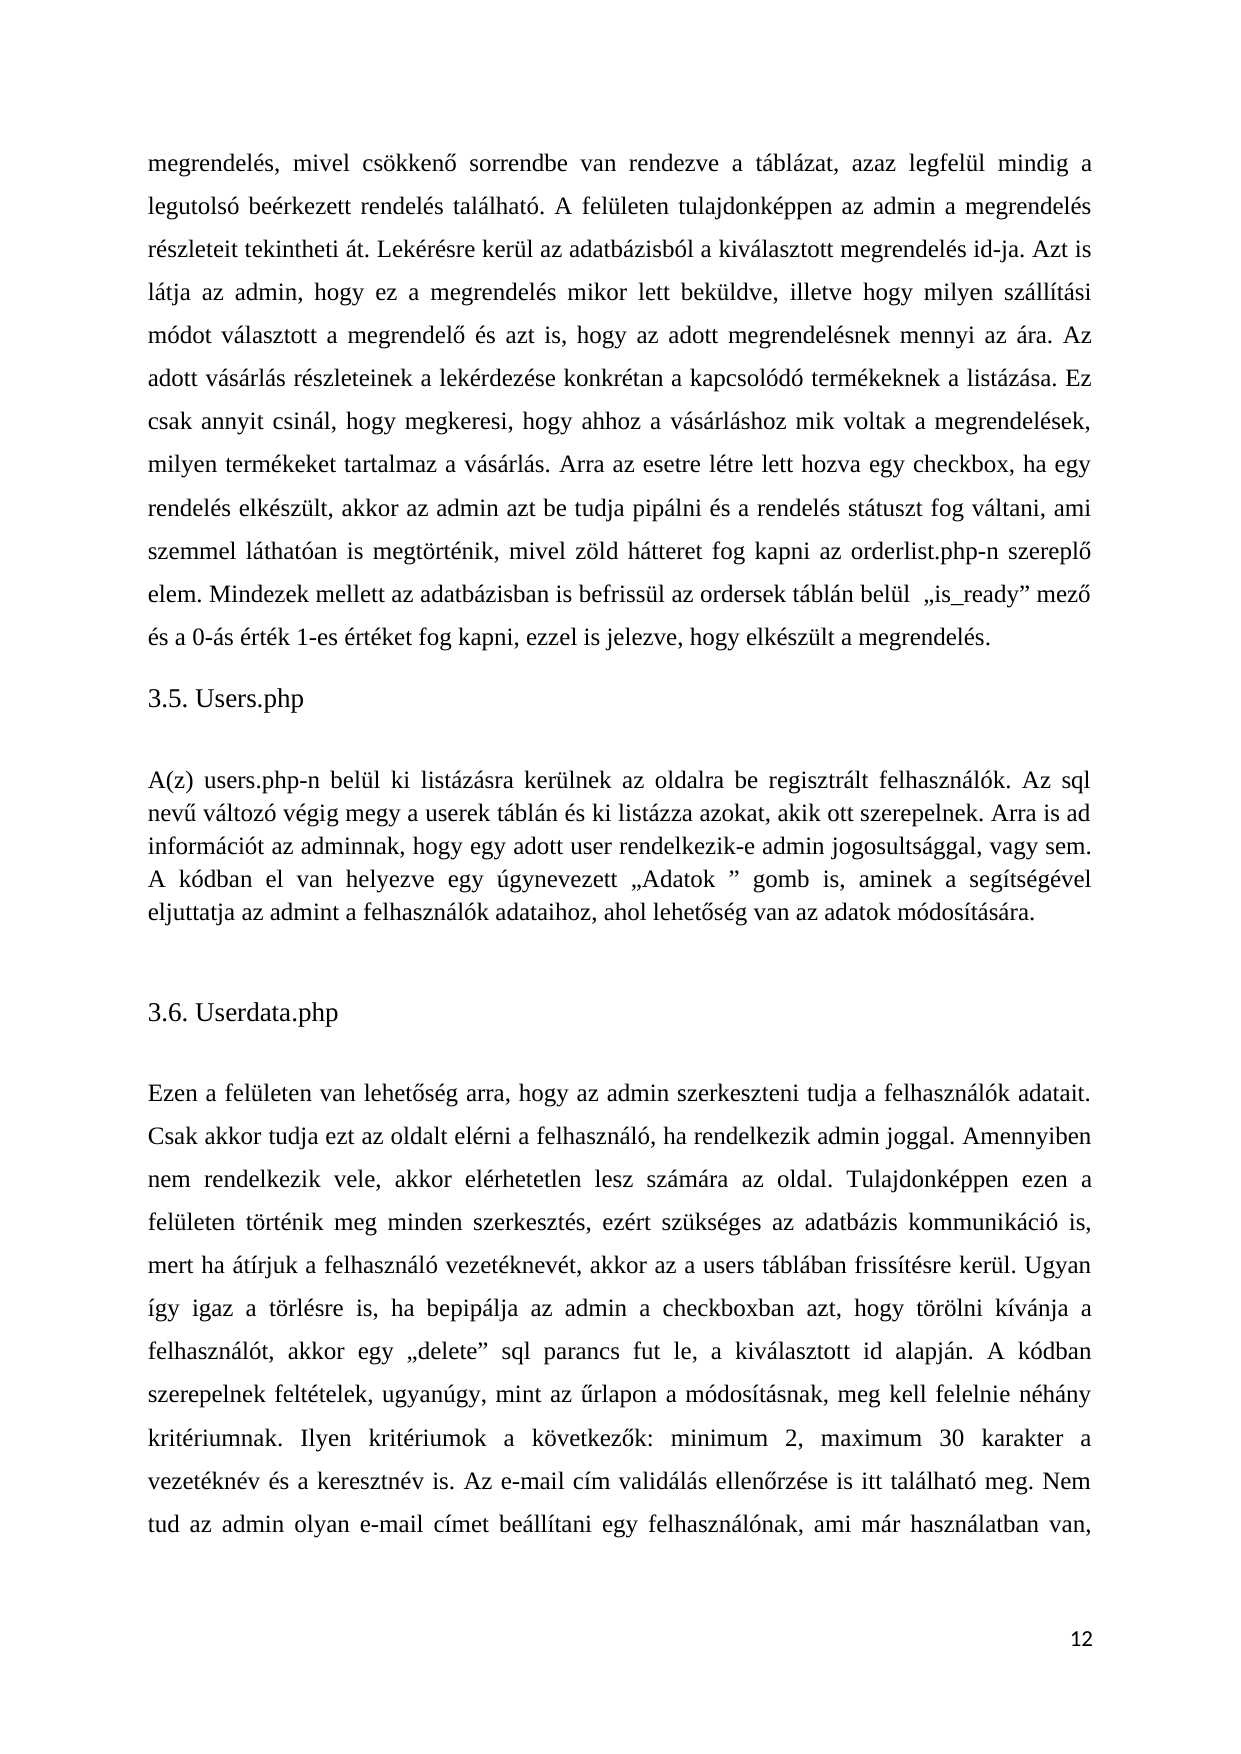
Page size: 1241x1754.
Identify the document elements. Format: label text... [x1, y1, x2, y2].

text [148, 148, 1093, 651]
text A(z) users.php-n belül ki listázásra kerülnek az oldalra be regisztrált felhasználók. Az sql nevű változó végig megy a userek táblán és ki listázza azokat, akik ott szerepelnek. Arra is ad információt az adminnak, hogy egy adott user rendelkezik-e admin jogosultsággal, vagy sem. A kódban el van helyezve egy úgynevezett „Adatok ” gomb is, aminek a segítségével eljuttatja az admint a felhasználók adataihoz, ahol lehetőség van az adatok módosítására. [148, 765, 1093, 926]
subtitle 3.6. Userdata.php [148, 996, 1093, 1028]
subtitle 3.5. Users.php [148, 682, 1093, 713]
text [148, 1078, 1093, 1538]
